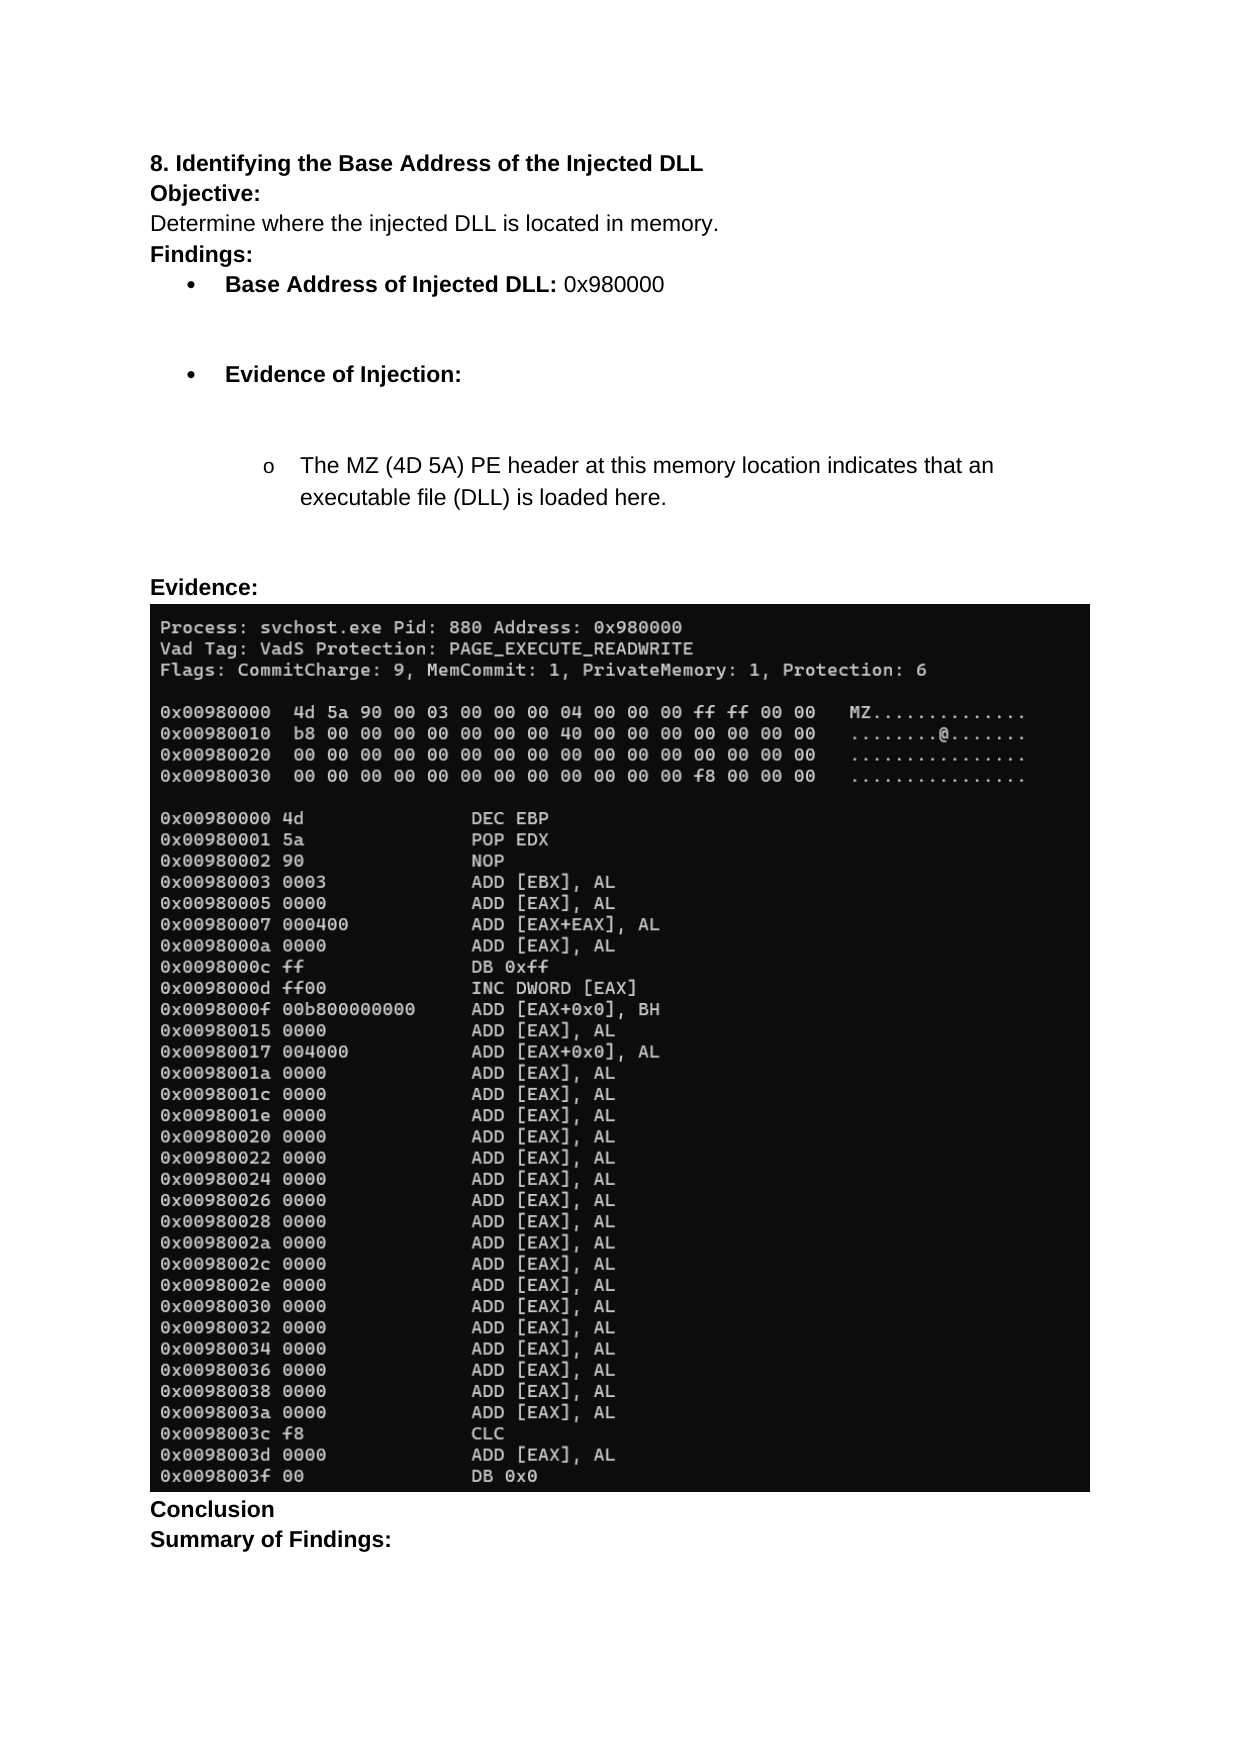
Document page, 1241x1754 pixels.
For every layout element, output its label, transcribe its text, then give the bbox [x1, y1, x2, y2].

text Evidence: [150, 574, 1090, 604]
picture [150, 604, 1090, 1492]
text 8. Identifying the Base Address of the Injected DLL [150, 150, 1090, 176]
text Determine where the injected DLL is located in memory. [150, 210, 1090, 237]
text Conclusion [150, 1496, 1090, 1522]
list Base Address of Injected DLL: 0x980000 [187, 271, 1090, 358]
list The MZ (4D 5A) PE header at this memory location indicates that an executable file (DLL) is loaded here. [262, 452, 1090, 570]
text Summary of Findings: [150, 1526, 1090, 1552]
text Objective: [150, 180, 1090, 207]
text Findings: [150, 241, 1090, 267]
list Evidence of Injection: [187, 361, 1090, 448]
